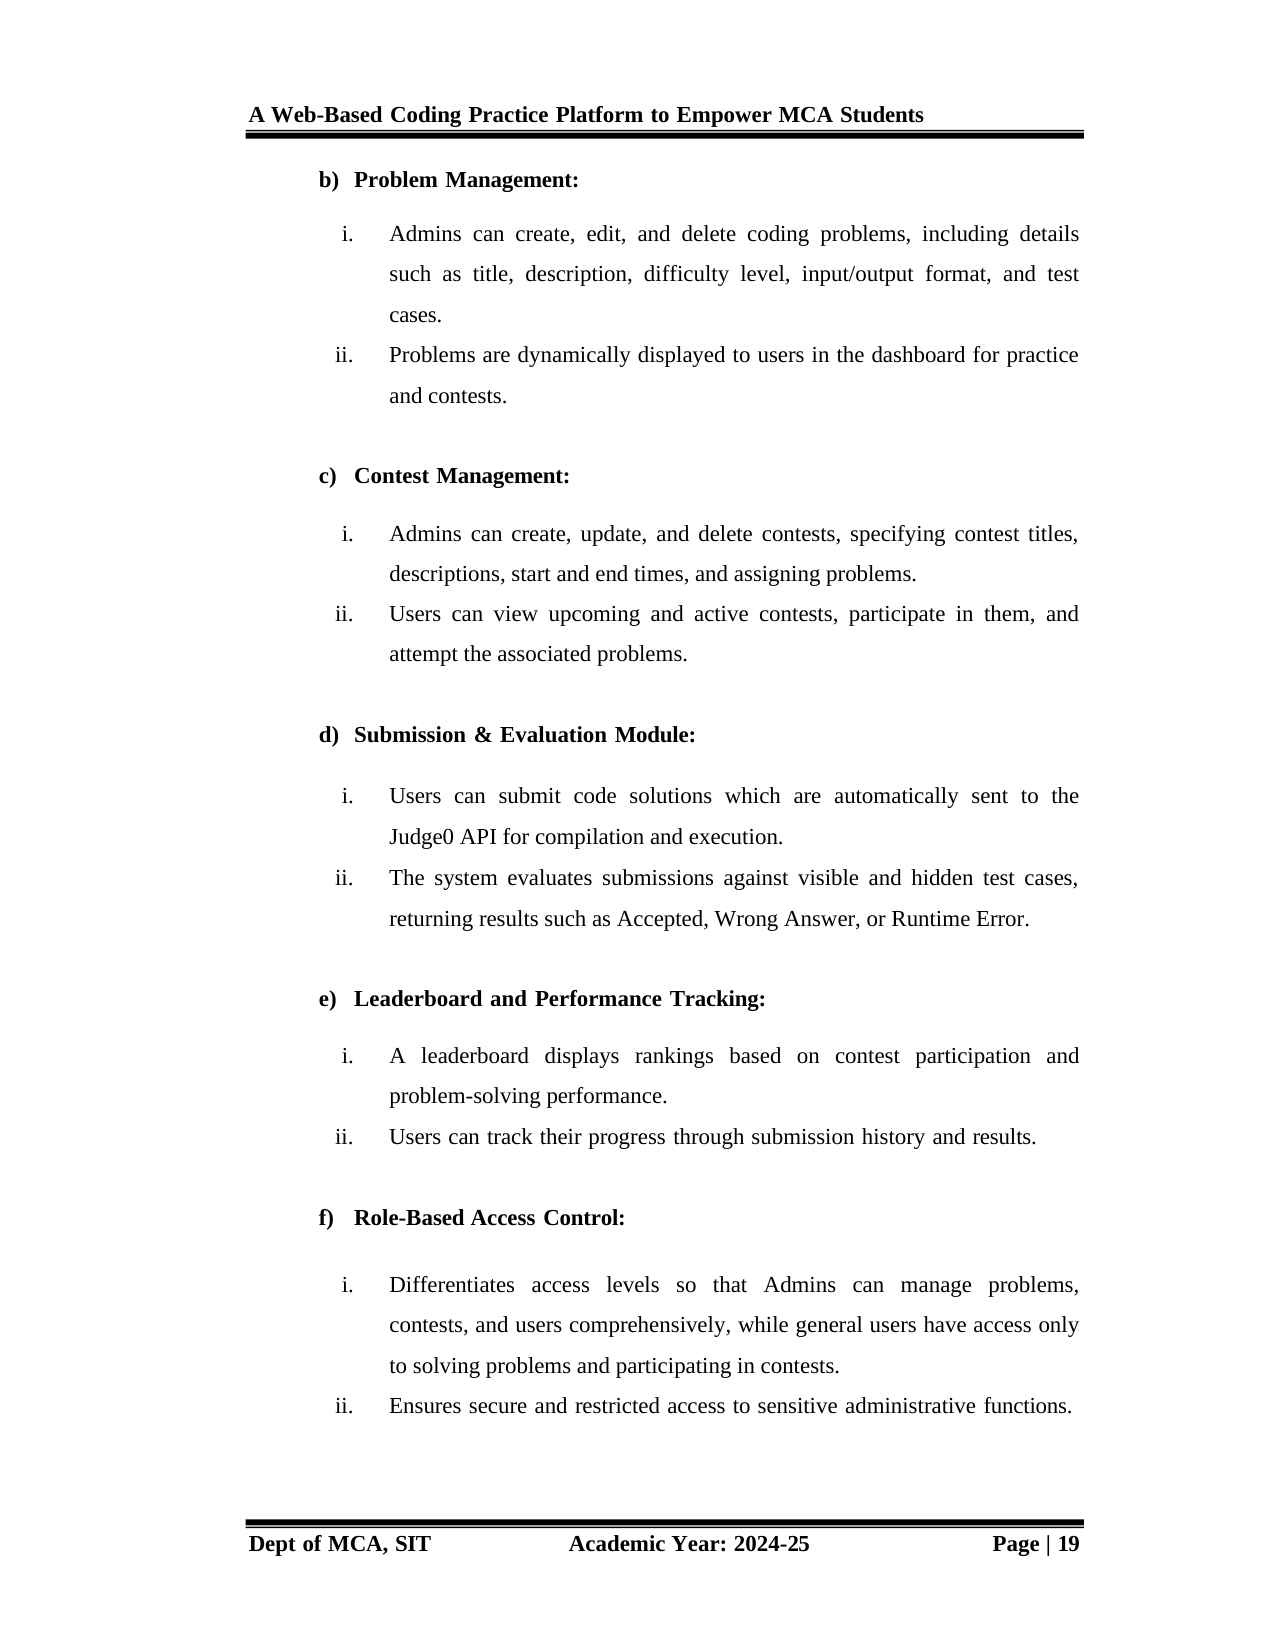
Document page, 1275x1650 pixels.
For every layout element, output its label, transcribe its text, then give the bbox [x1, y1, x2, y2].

subtitle Leaderboard and Performance Tracking: [319, 985, 1200, 1011]
list Admins can create, edit, and delete coding problems, including details such as title, description, difficulty level, input/output format, and test cases. [342, 220, 1081, 327]
list Problems are dynamically displayed to users in the dashboard for practice and contests. [335, 341, 1080, 408]
subtitle Submission & Evaluation Module: [319, 721, 1200, 748]
list Users can view upcoming and active contests, participate in them, and attempt the associated problems. [335, 600, 1080, 667]
list Users can track their progress through submission history and results. [335, 1123, 1200, 1149]
list The system evaluates submissions against visible and hidden test cases, returning results such as Accepted, Wrong Answer, or Runtime Error. [335, 864, 1080, 931]
subtitle Problem Management: [319, 166, 1200, 192]
list Differentiates access levels so that Admins can manage problems, contests, and users comprehensively, while general users have access only to solving problems and participating in contests. [342, 1271, 1080, 1378]
list A leaderboard displays rankings based on contest participation and problem-solving performance. [342, 1042, 1080, 1109]
subtitle Contest Management: [319, 462, 1200, 489]
list Admins can create, update, and delete contests, specifying contest titles, descriptions, start and end times, and assigning problems. [342, 520, 1080, 586]
subtitle Role-Based Access Control: [319, 1204, 1200, 1230]
list Users can submit code solutions which are automatically sent to the Judge0 API for compilation and execution. [342, 782, 1081, 849]
list Ensures secure and restricted access to sensitive administrative functions. [335, 1392, 1200, 1418]
